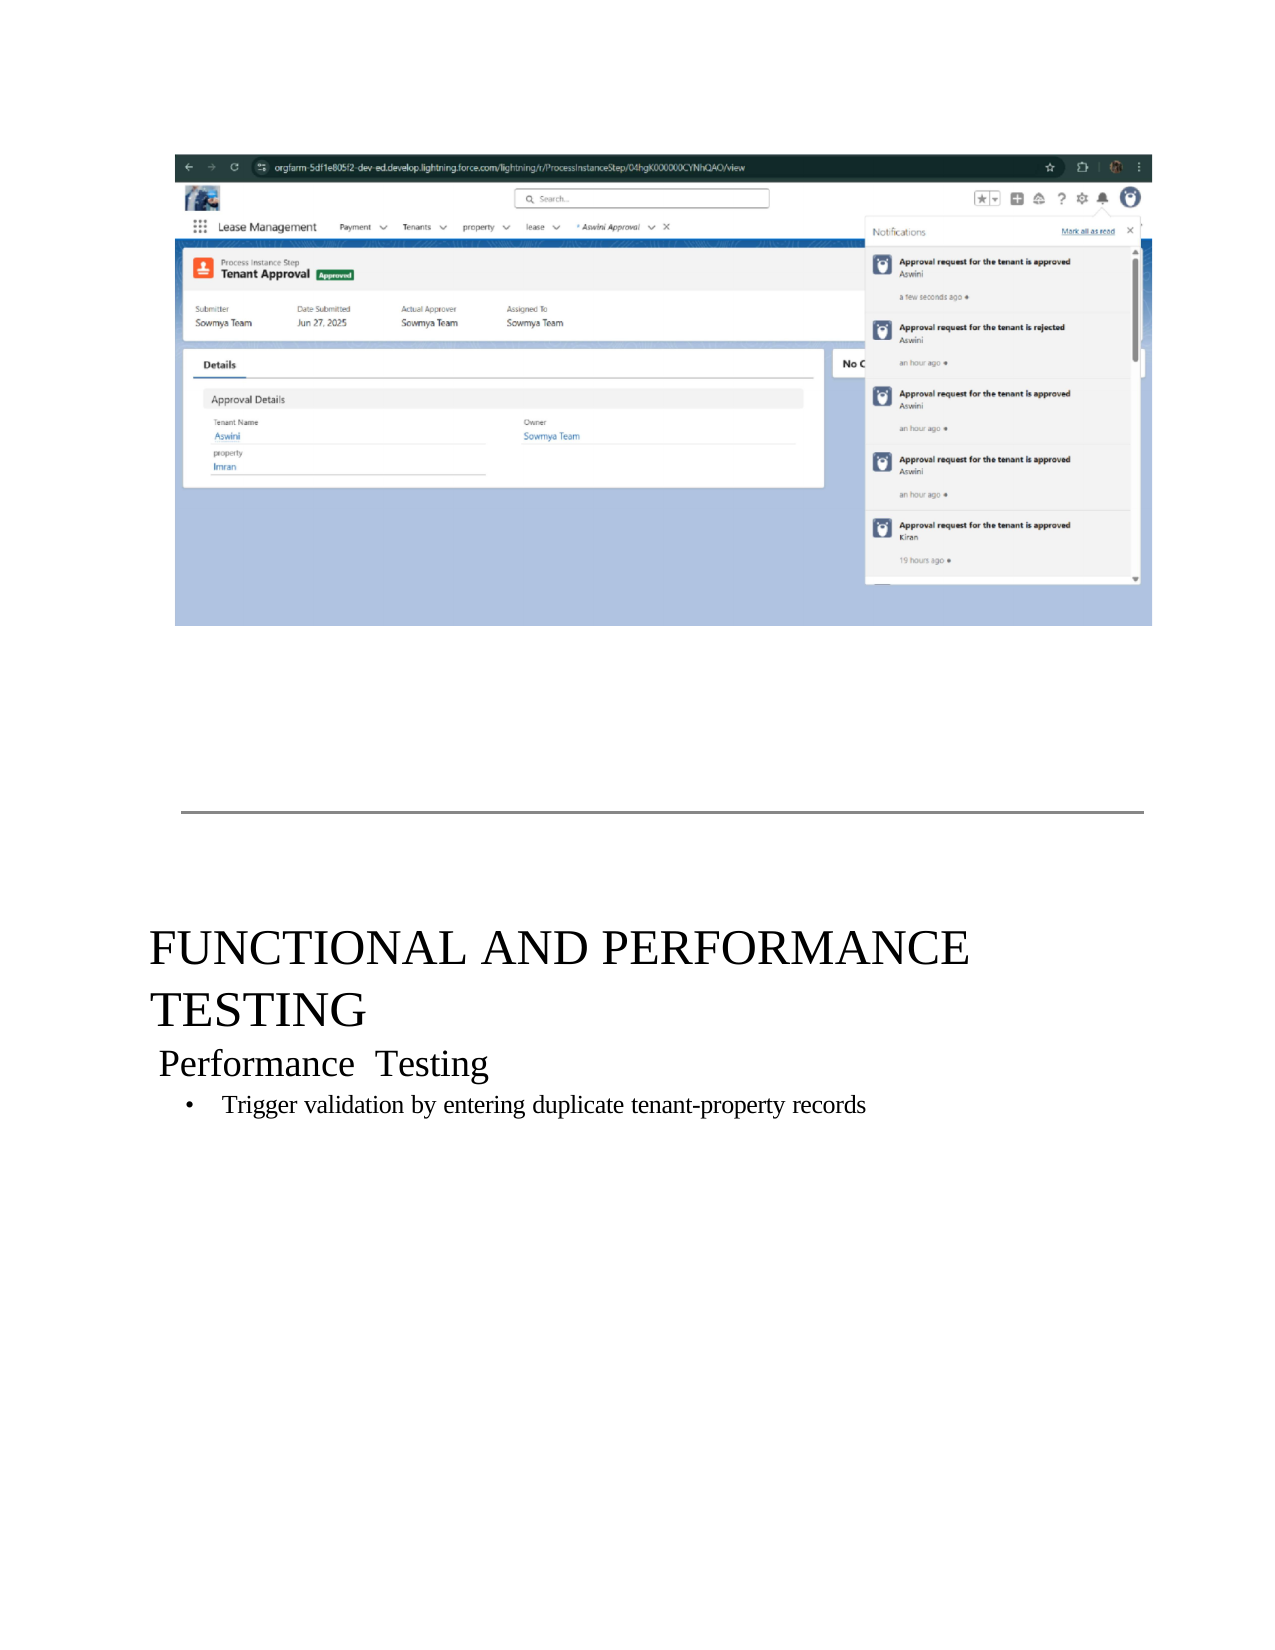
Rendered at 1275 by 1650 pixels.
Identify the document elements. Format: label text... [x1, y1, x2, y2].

list Trigger validation by entering duplicate tenant-property records [185, 1089, 1200, 1119]
picture [174, 154, 1153, 626]
subtitle Performance Testing [158, 1042, 1200, 1085]
subtitle FUNCTIONAL AND PERFORMANCE TESTING [149, 918, 1140, 1037]
